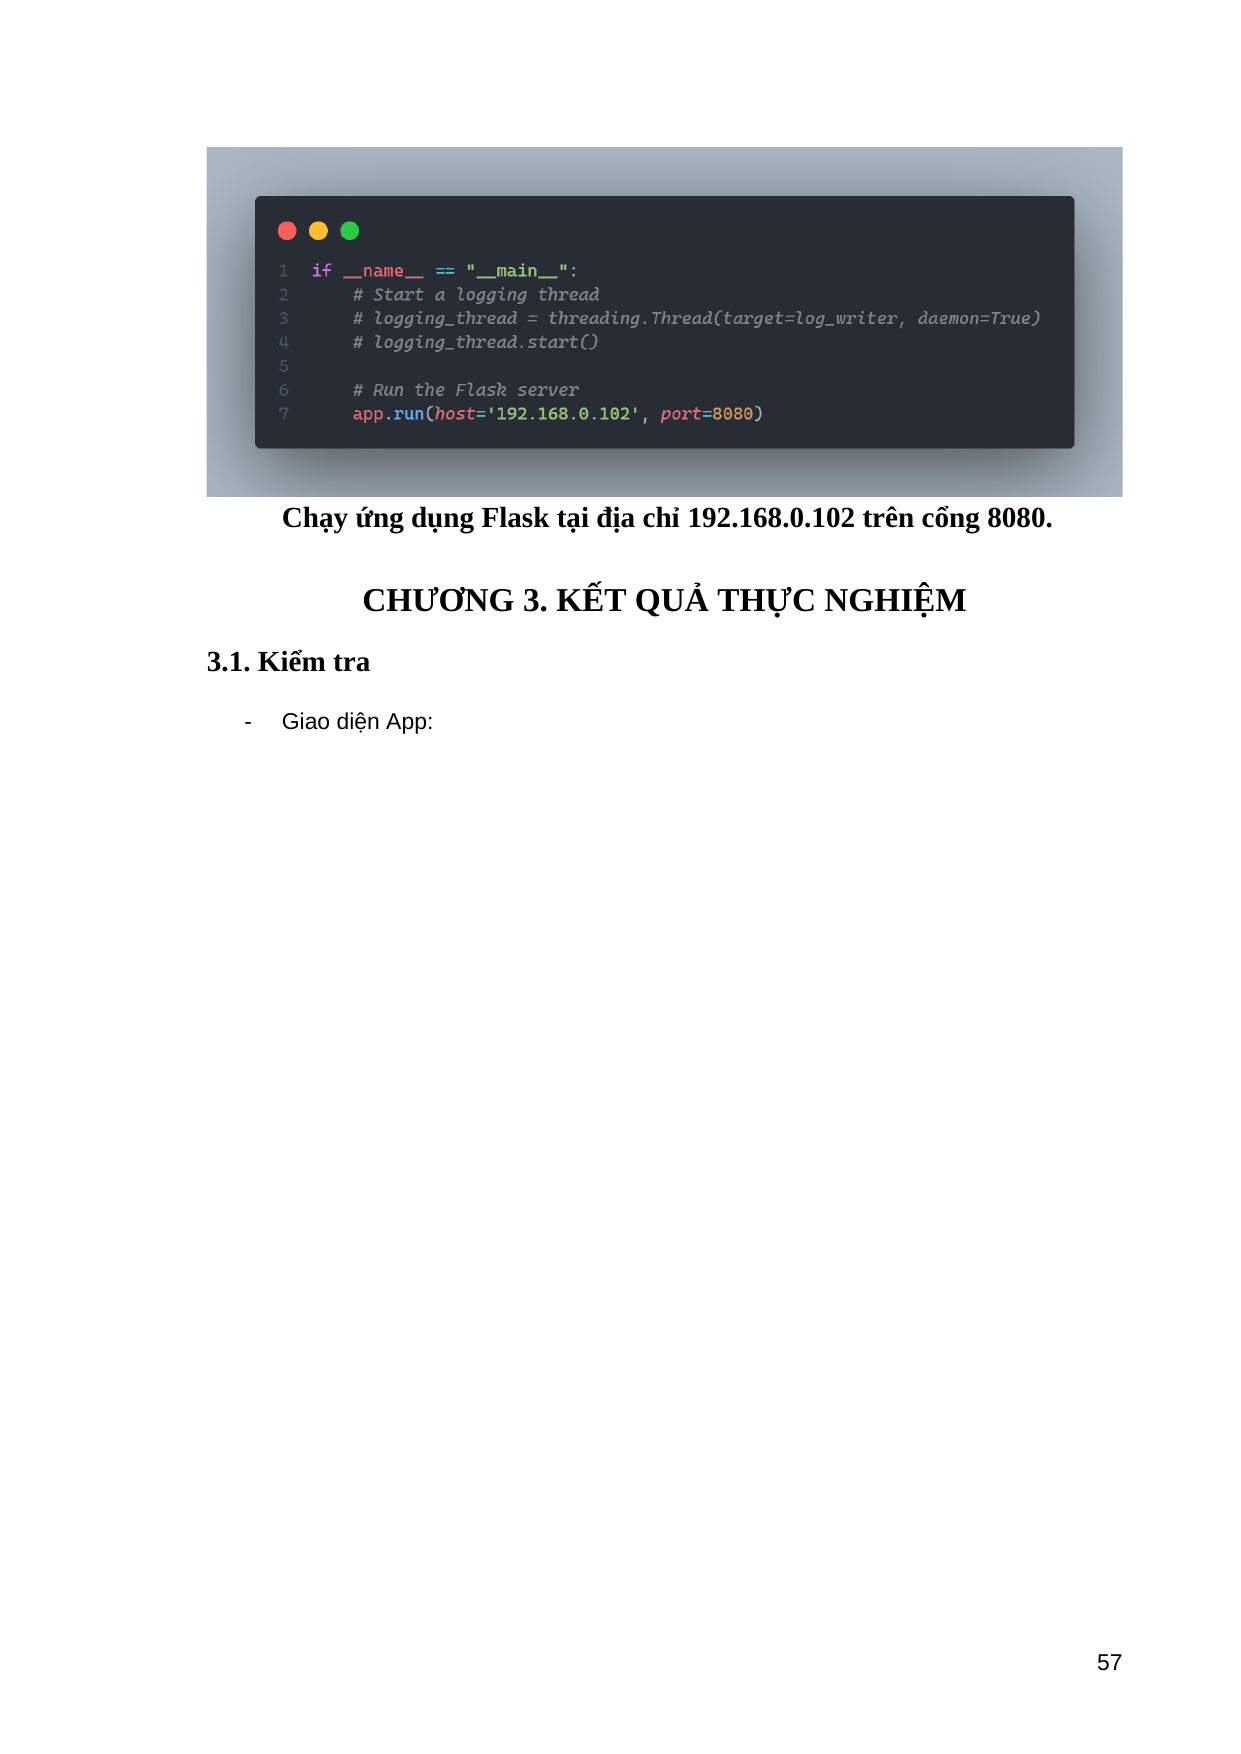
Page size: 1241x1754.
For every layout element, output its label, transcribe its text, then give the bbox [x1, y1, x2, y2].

list Giao diện App: [244, 708, 1122, 734]
picture [206, 147, 1123, 497]
text Chạy ứng dụng Flask tại địa chỉ 192.168.0.102 trên cổng 8080. [207, 501, 1122, 534]
subtitle CHƯƠNG 3. KẾT QUẢ THỰC NGHIỆM [207, 581, 1122, 619]
subtitle 3.1. Kiểm tra [207, 644, 1122, 678]
